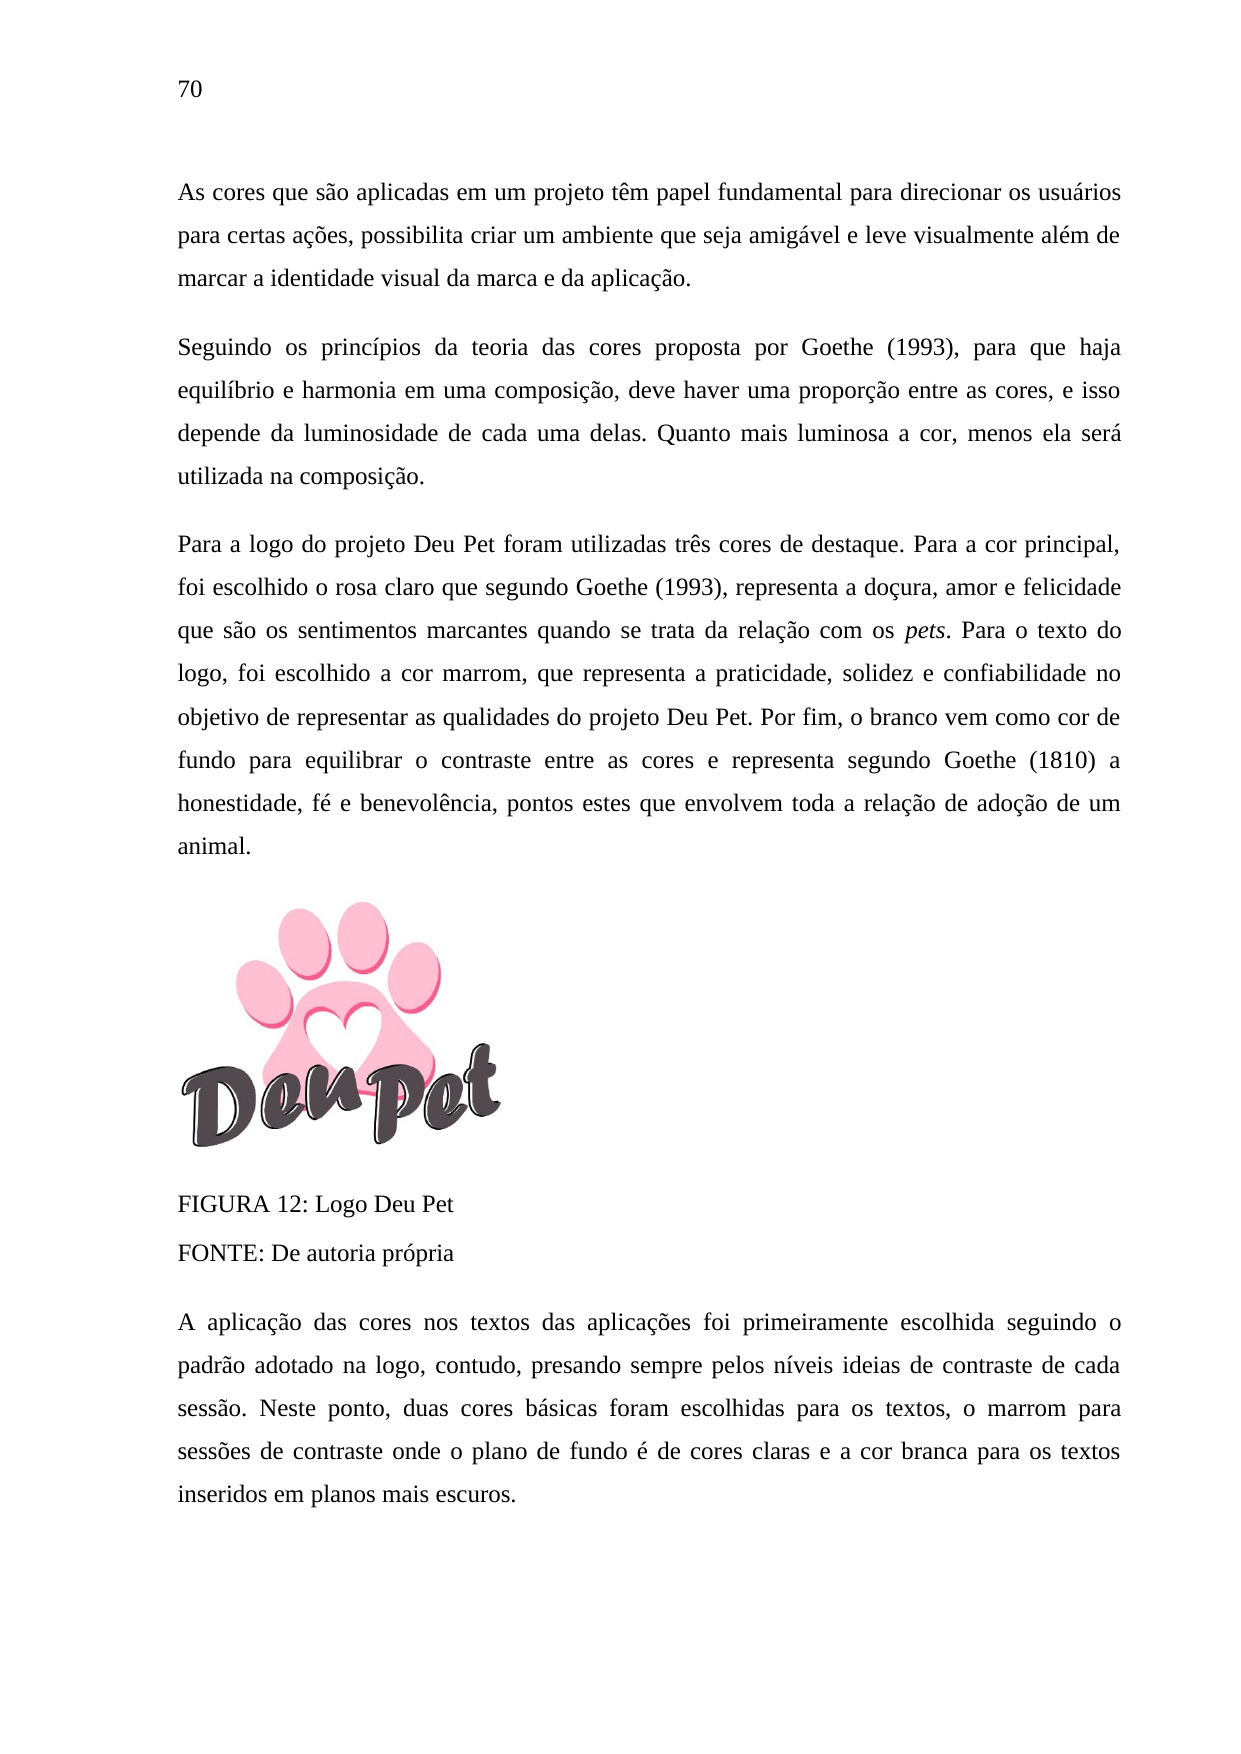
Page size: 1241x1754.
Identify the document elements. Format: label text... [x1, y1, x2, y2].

text Para a logo do projeto Deu Pet foram utilizadas três cores de destaque. Para a cor principal, foi escolhido o rosa claro que segundo Goethe (1993), representa a doçura, amor e felicidade que são os sentimentos marcantes quando se trata da relação com os pets. Para o texto do logo, foi escolhido a cor marrom, que representa a praticidade, solidez e confiabilidade no objetivo de representar as qualidades do projeto Deu Pet. Por fim, o branco vem como cor de fundo para equilibrar o contraste entre as cores e representa segundo Goethe (1810) a honestidade, fé e benevolência, pontos estes que envolvem toda a relação de adoção de um animal. [177, 529, 1122, 860]
text A aplicação das cores nos textos das aplicações foi primeiramente escolhida seguindo o padrão adotado na logo, contudo, presando sempre pelos níveis ideias de contraste de cada sessão. Neste ponto, duas cores básicas foram escolhidas para os textos, o marrom para sessões de contraste onde o plano de fundo é de cores claras e a cor branca para os textos inseridos em planos mais escuros. [177, 1307, 1122, 1508]
text As cores que são aplicadas em um projeto têm papel fundamental para direcionar os usuários para certas ações, possibilita criar um ambiente que seja amigável e leve visualmente além de marcar a identidade visual da marca e da aplicação. [177, 177, 1122, 292]
picture [177, 899, 504, 1150]
text Seguindo os princípios da teoria das cores proposta por Goethe (1993), para que haja equilíbrio e harmonia em uma composição, deve haver uma proporção entre as cores, e isso depende da luminosidade de cada uma delas. Quanto mais luminosa a cor, menos ela será utilizada na composição. [177, 332, 1122, 490]
text FONTE: De autoria própria [177, 1238, 1122, 1267]
